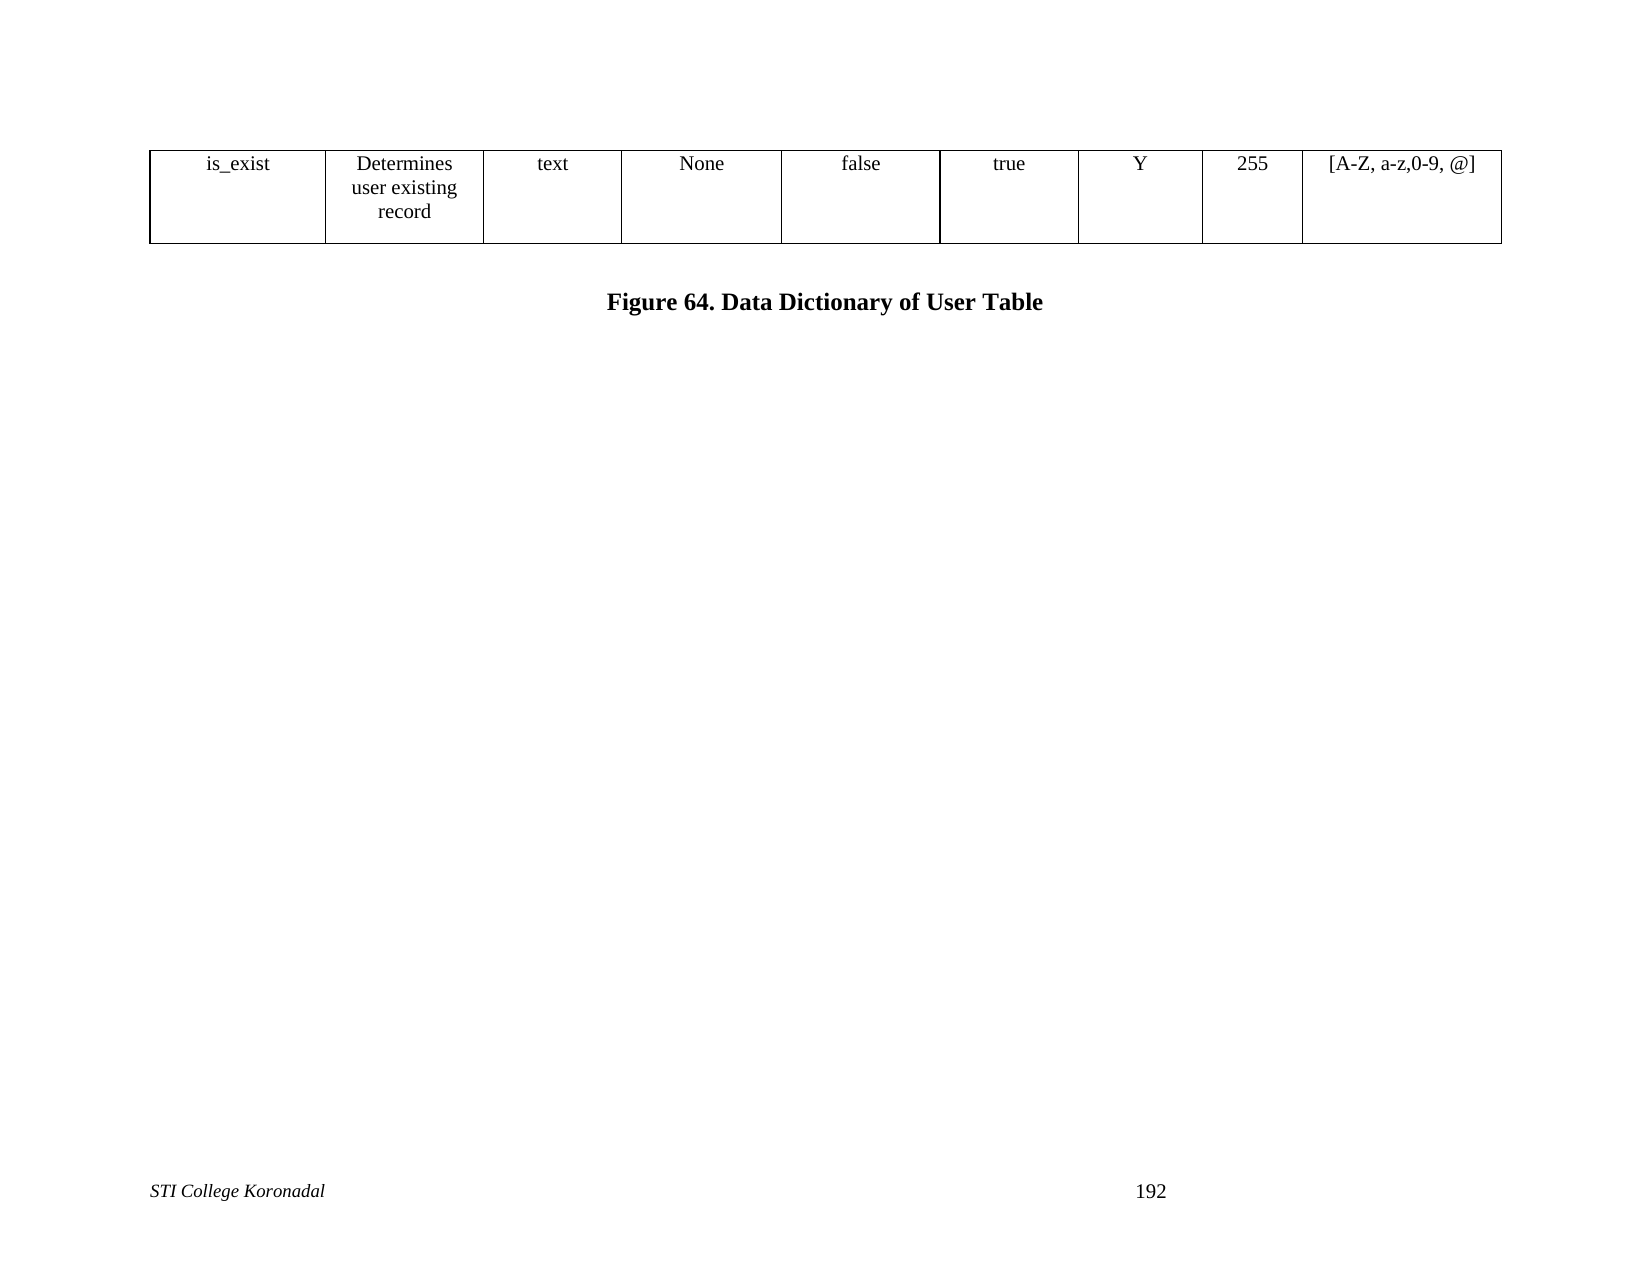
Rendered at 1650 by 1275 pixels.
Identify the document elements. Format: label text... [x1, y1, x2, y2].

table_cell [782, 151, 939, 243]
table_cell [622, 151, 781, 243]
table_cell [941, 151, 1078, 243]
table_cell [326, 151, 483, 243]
text Figure 64. Data Dictionary of User Table [150, 287, 1500, 316]
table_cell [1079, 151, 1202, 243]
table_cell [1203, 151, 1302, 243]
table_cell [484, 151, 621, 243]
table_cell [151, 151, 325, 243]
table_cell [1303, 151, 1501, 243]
